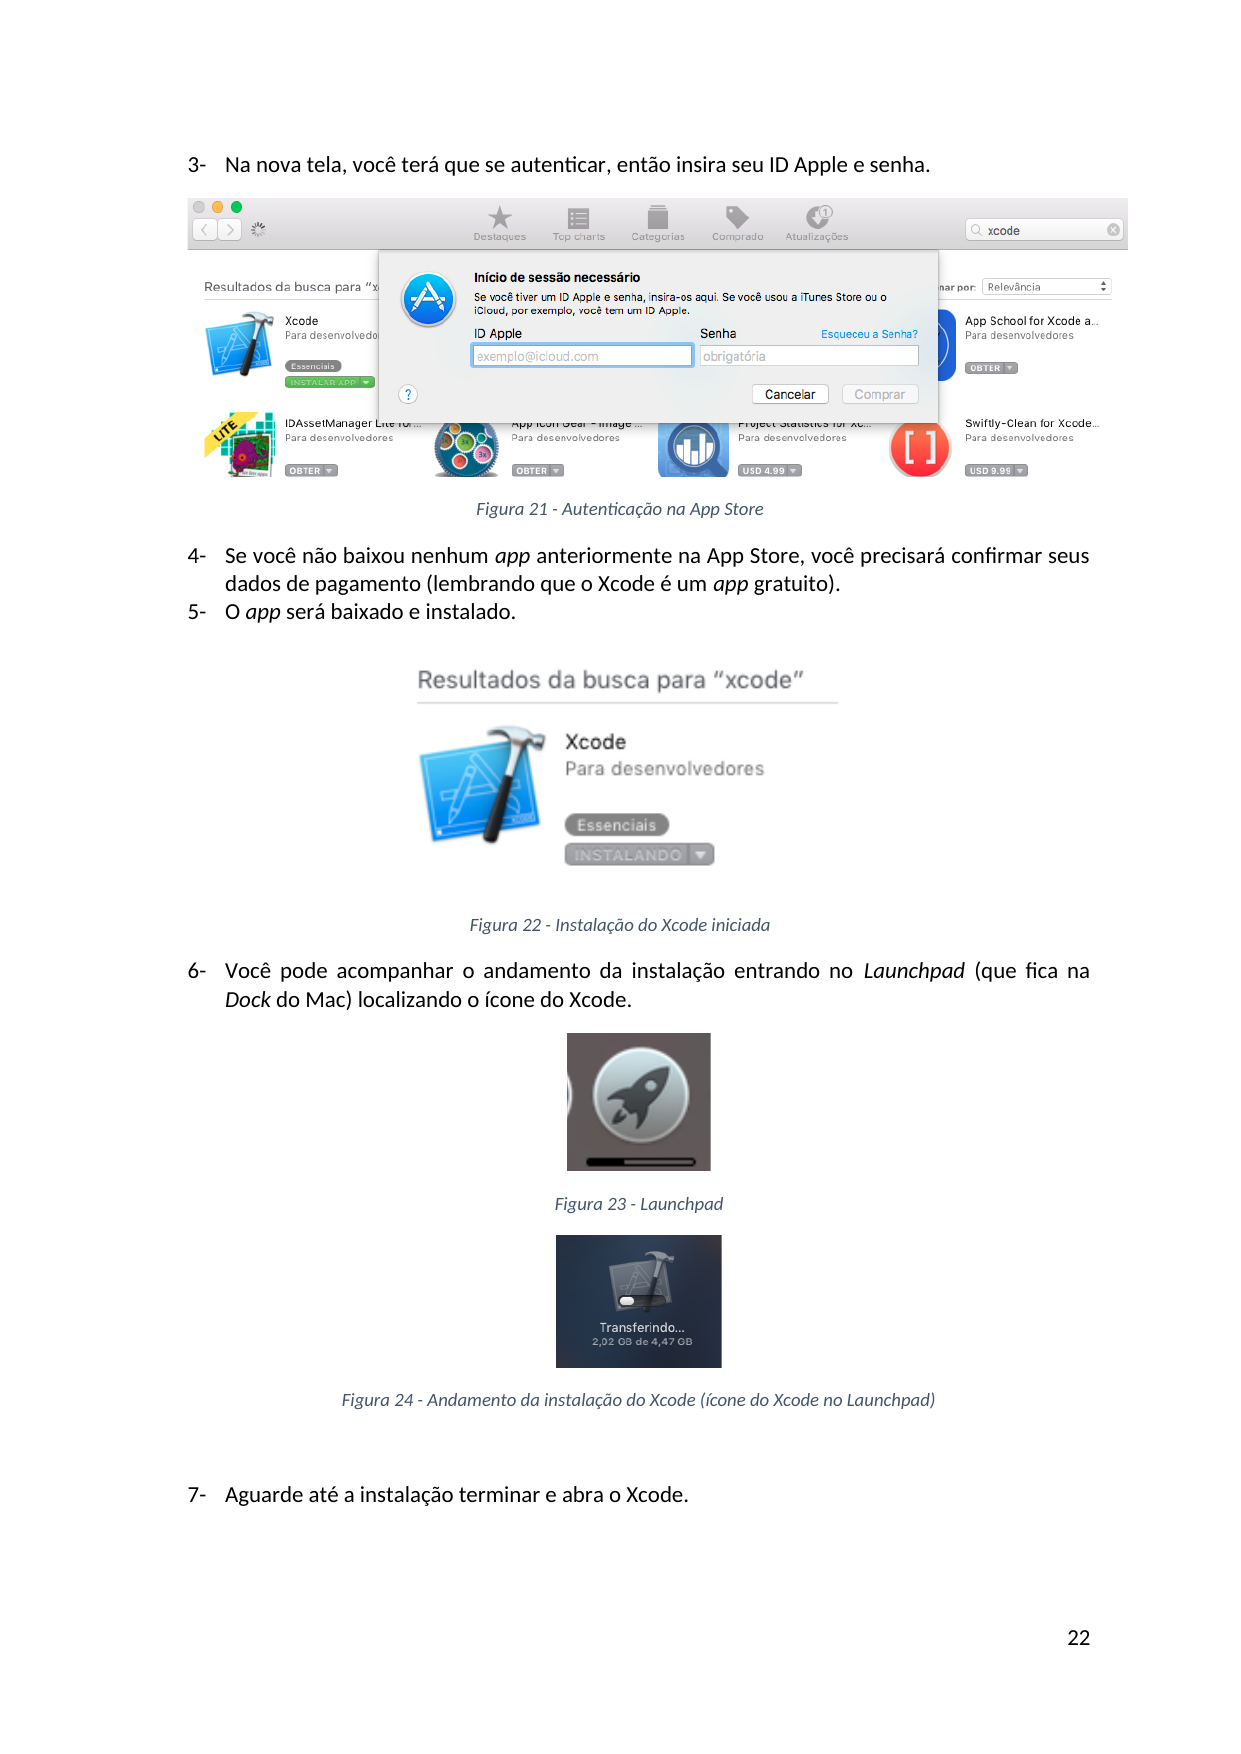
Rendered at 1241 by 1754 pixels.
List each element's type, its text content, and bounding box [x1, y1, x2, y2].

picture [556, 1235, 722, 1368]
picture [402, 645, 838, 892]
list O app será baixado e instalado. [187, 597, 1090, 625]
list Você pode acompanhar o andamento da instalação entrando no Launchpad (que fica na Dock do Mac) localizando o ícone do Xcode. [187, 957, 1090, 1013]
picture [187, 198, 1128, 477]
picture [567, 1033, 711, 1171]
list Se você não baixou nenhum app anteriormente na App Store, você precisará confirmar seus dados de pagamento (lembrando que o Xcode é um app gratuito). [187, 541, 1090, 597]
list Aguarde até a instalação terminar e abra o Xcode. [187, 1481, 1090, 1509]
list Na nova tela, você terá que se autenticar, então insira seu ID Apple e senha. [187, 150, 1090, 178]
